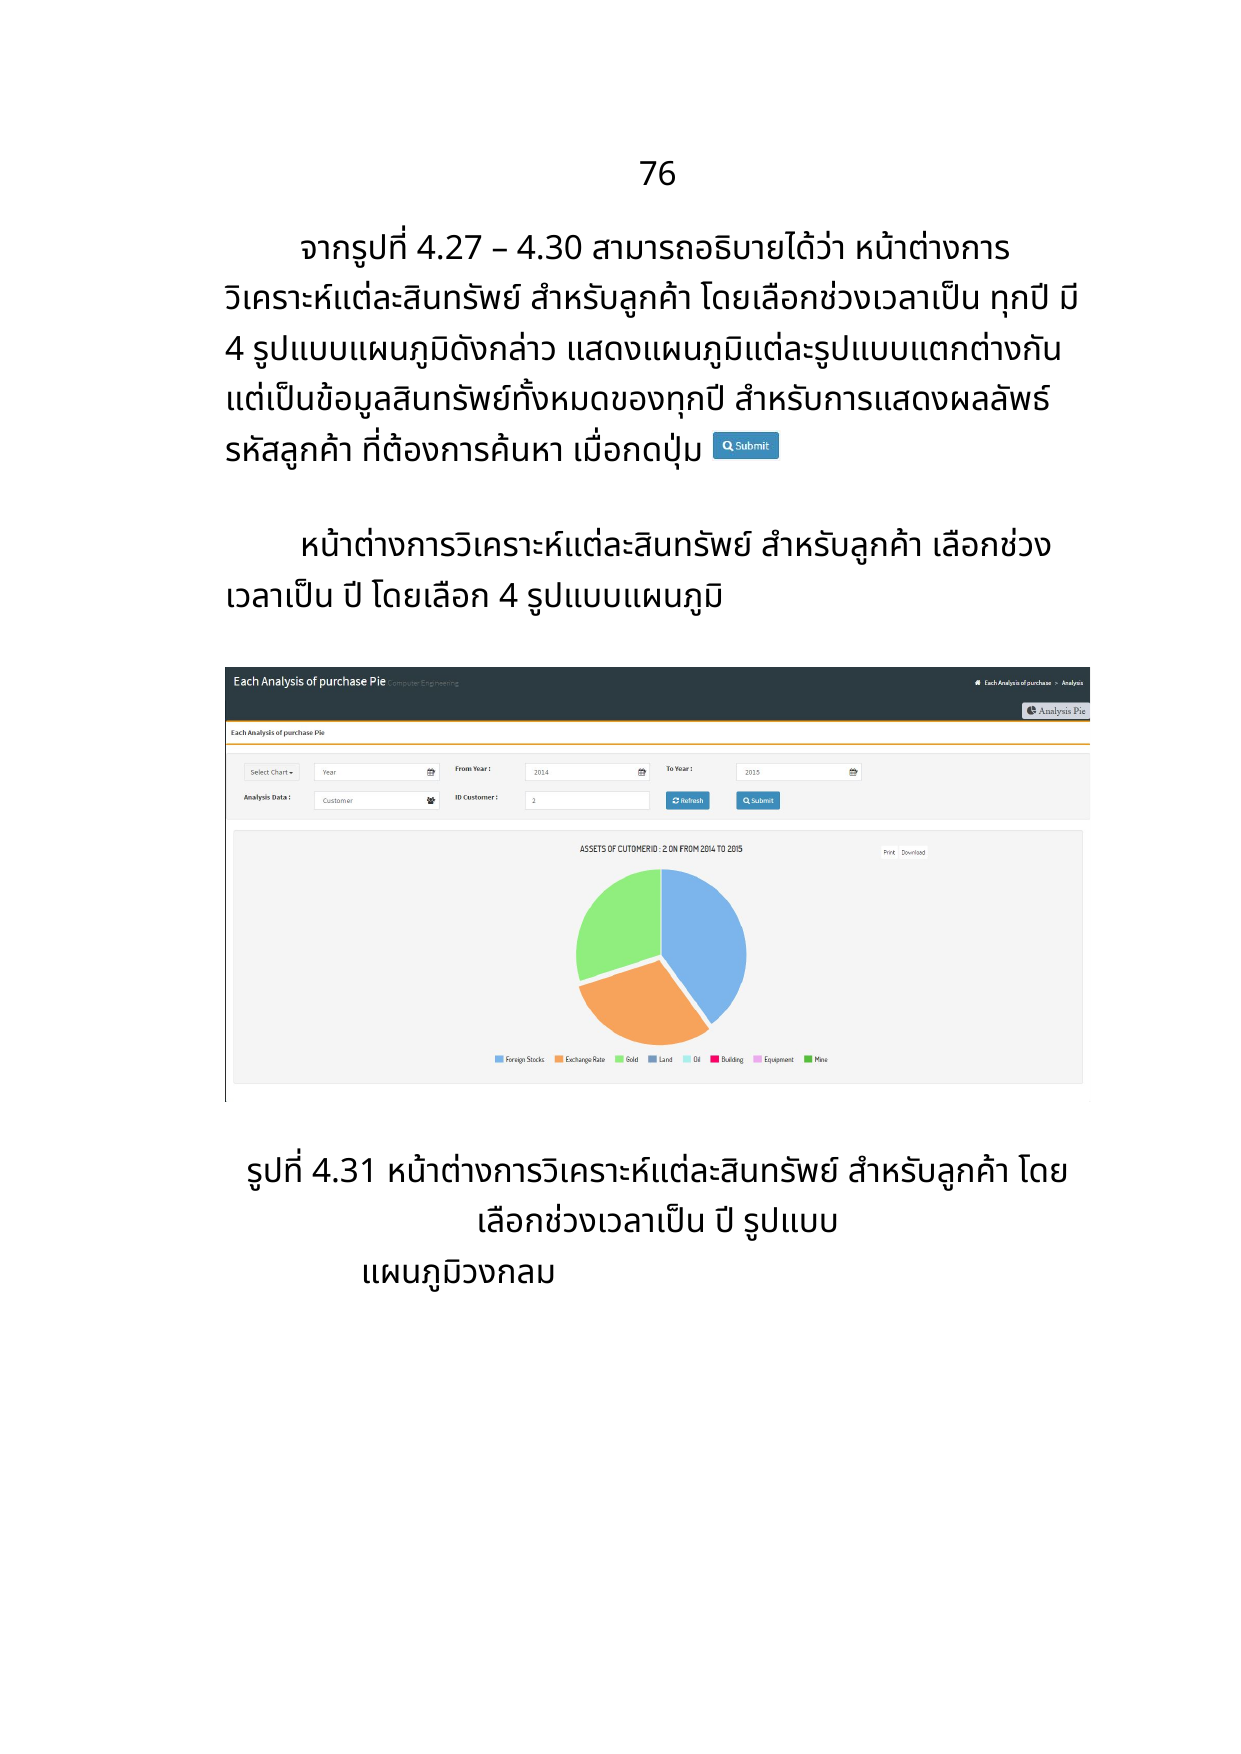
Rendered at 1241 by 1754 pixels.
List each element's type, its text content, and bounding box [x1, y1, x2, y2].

picture [711, 430, 781, 461]
text รูปที่ 4.31 หน้าต่างการวิเคราะห์แต่ละสินทรัพย์ สำหรับลูกค้า โดยเลือกช่วงเวลาเป็น ปี รูปแบบ [225, 1147, 1090, 1248]
text แผนภูมิวงกลม [225, 1248, 1090, 1298]
text จากรูปที่ 4.27 – 4.30 สามารถอธิบายได้ว่า หน้าต่างการวิเคราะห์แต่ละสินทรัพย์ สำหรับลูกค้า โดยเลือกช่วงเวลาเป็น ทุกปี มี 4 รูปแบบแผนภูมิดังกล่าว แสดงแผนภูมิแต่ละรูปแบบแตกต่างกัน แต่เป็นข้อมูลสินทรัพย์ทั้งหมดของทุกปี สำหรับการแสดงผลลัพธ์รหัสลูกค้า ที่ต้องการค้นหา เมื่อกดปุ่ม [225, 223, 1090, 476]
picture [225, 667, 1091, 1102]
text หน้าต่างการวิเคราะห์แต่ละสินทรัพย์ สำหรับลูกค้า เลือกช่วงเวลาเป็น ปี โดยเลือก 4 รูปแบบแผนภูมิ [225, 521, 1090, 622]
